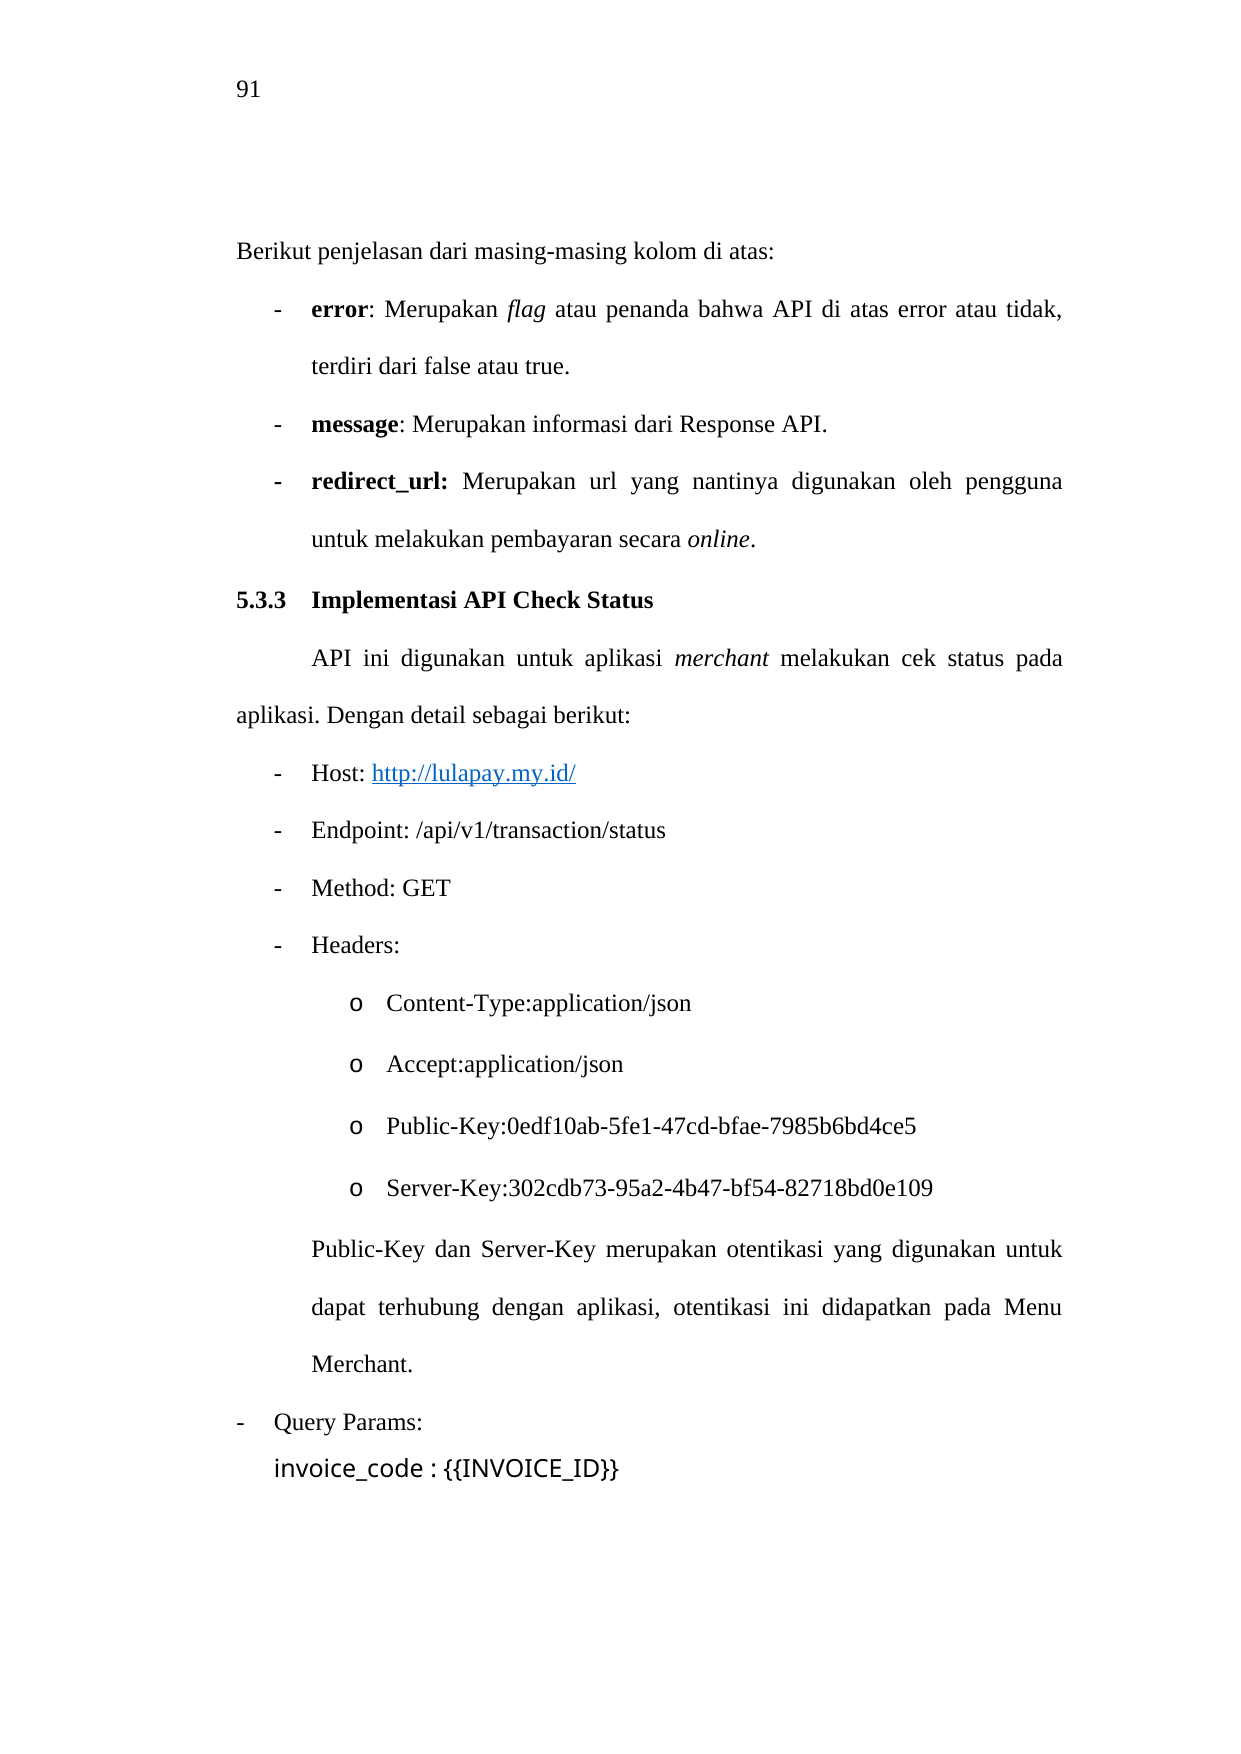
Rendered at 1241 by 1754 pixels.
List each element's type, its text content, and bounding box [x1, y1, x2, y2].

list Query Params: [236, 1407, 1063, 1436]
subtitle Implementasi API Check Status [236, 585, 1063, 614]
text Berikut penjelasan dari masing-masing kolom di atas: [236, 236, 1063, 265]
list invoice_code : {{INVOICE_ID}} [274, 1450, 1063, 1484]
text API ini digunakan untuk aplikasi merchant melakukan cek status pada aplikasi. Dengan detail sebagai berikut: [236, 643, 1063, 729]
list Headers: [274, 930, 1063, 959]
list redirect_url: Merupakan url yang nantinya digunakan oleh pengguna untuk melakukan pembayaran secara online. [274, 466, 1063, 552]
list Method: GET [274, 873, 1063, 902]
list Server-Key:302cdb73-95a2-4b47-bf54-82718bd0e109 [349, 1173, 1063, 1204]
list message: Merupakan informasi dari Response API. [274, 409, 1063, 437]
list error: Merupakan flag atau penanda bahwa API di atas error atau tidak, terdiri dari false atau true. [274, 294, 1063, 380]
list Endpoint: /api/v1/transaction/status [274, 815, 1063, 844]
list Host: http://lulapay.my.id/ [274, 758, 1063, 787]
list Public-Key:0edf10ab-5fe1-47cd-bfae-7985b6bd4ce5 [349, 1111, 1063, 1142]
list Public-Key dan Server-Key merupakan otentikasi yang digunakan untuk dapat terhubung dengan aplikasi, otentikasi ini didapatkan pada Menu Merchant. [311, 1234, 1063, 1378]
list Content-Type:application/json [349, 988, 1063, 1019]
list Accept:application/json [349, 1049, 1063, 1080]
